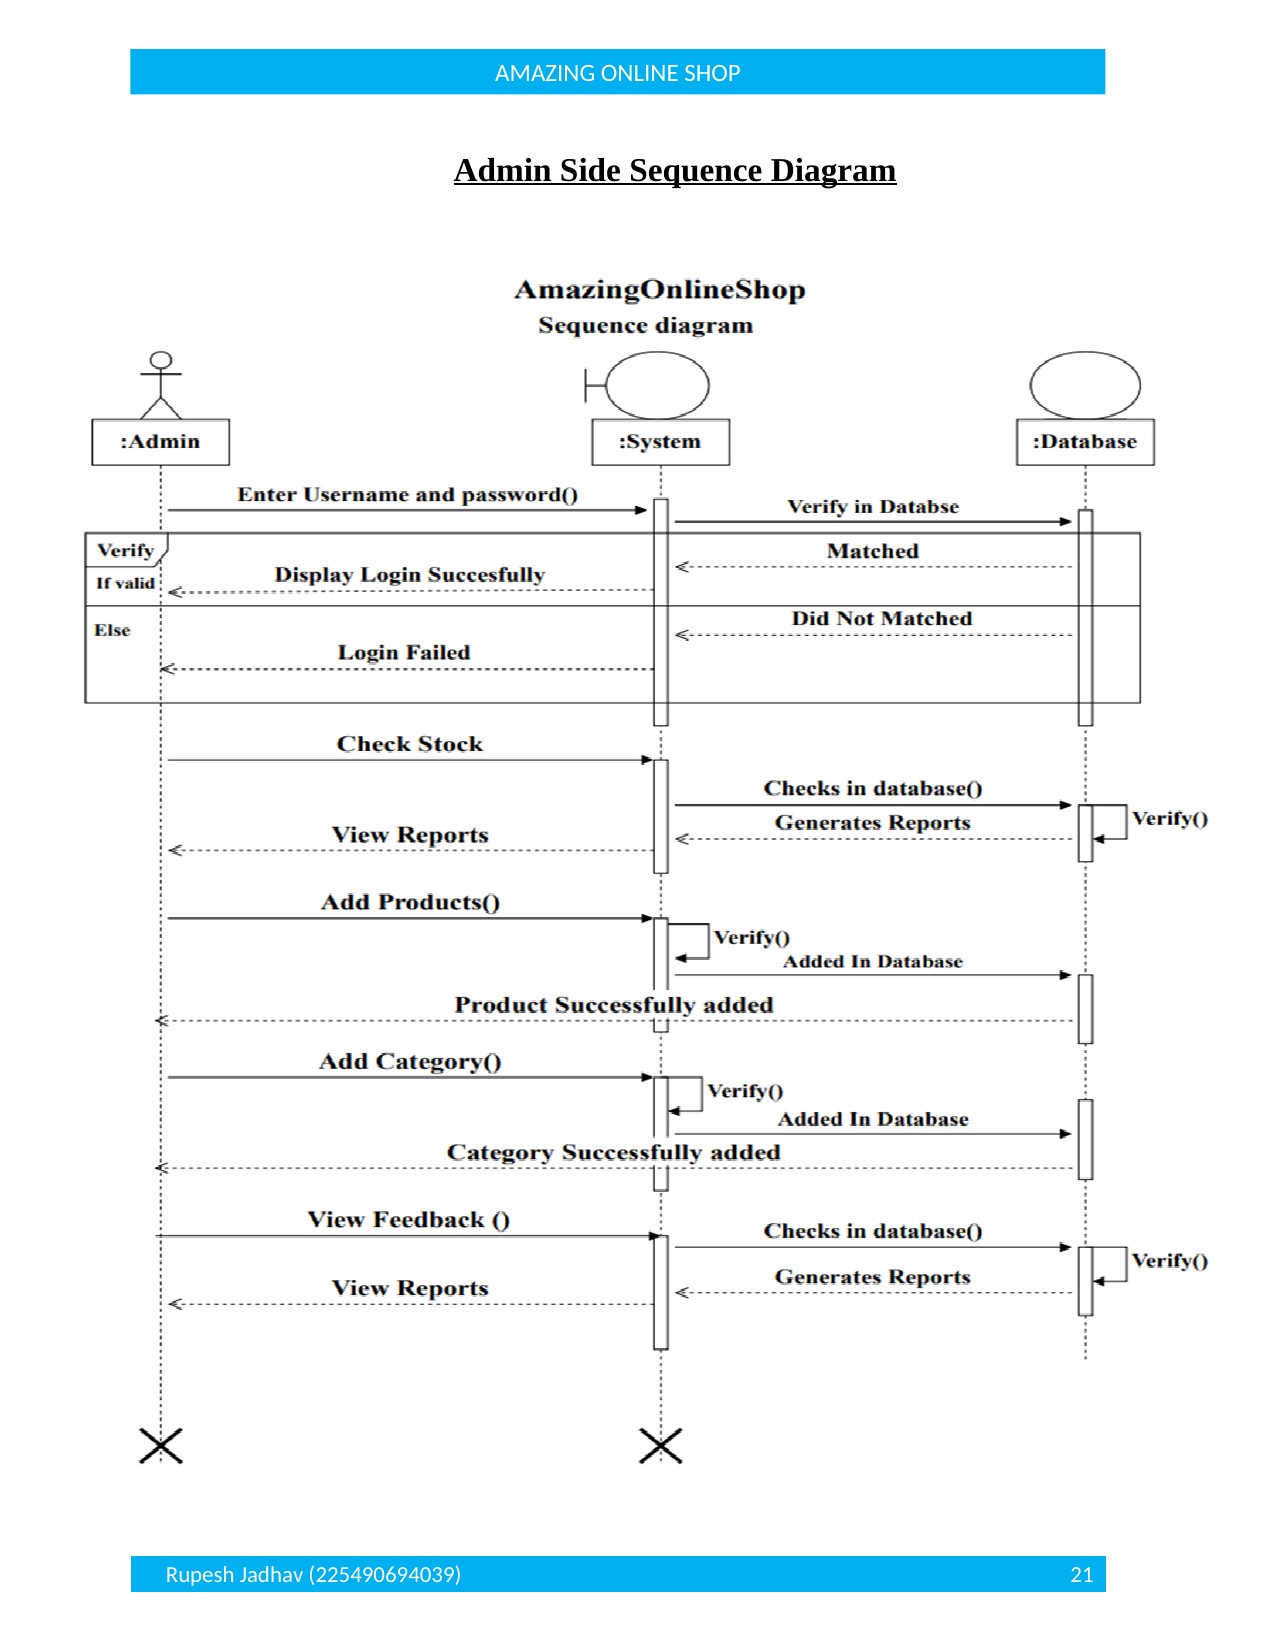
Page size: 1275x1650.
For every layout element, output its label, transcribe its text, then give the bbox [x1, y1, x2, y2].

list Admin Side Sequence Diagram [225, 150, 1125, 188]
picture [61, 262, 1219, 1480]
